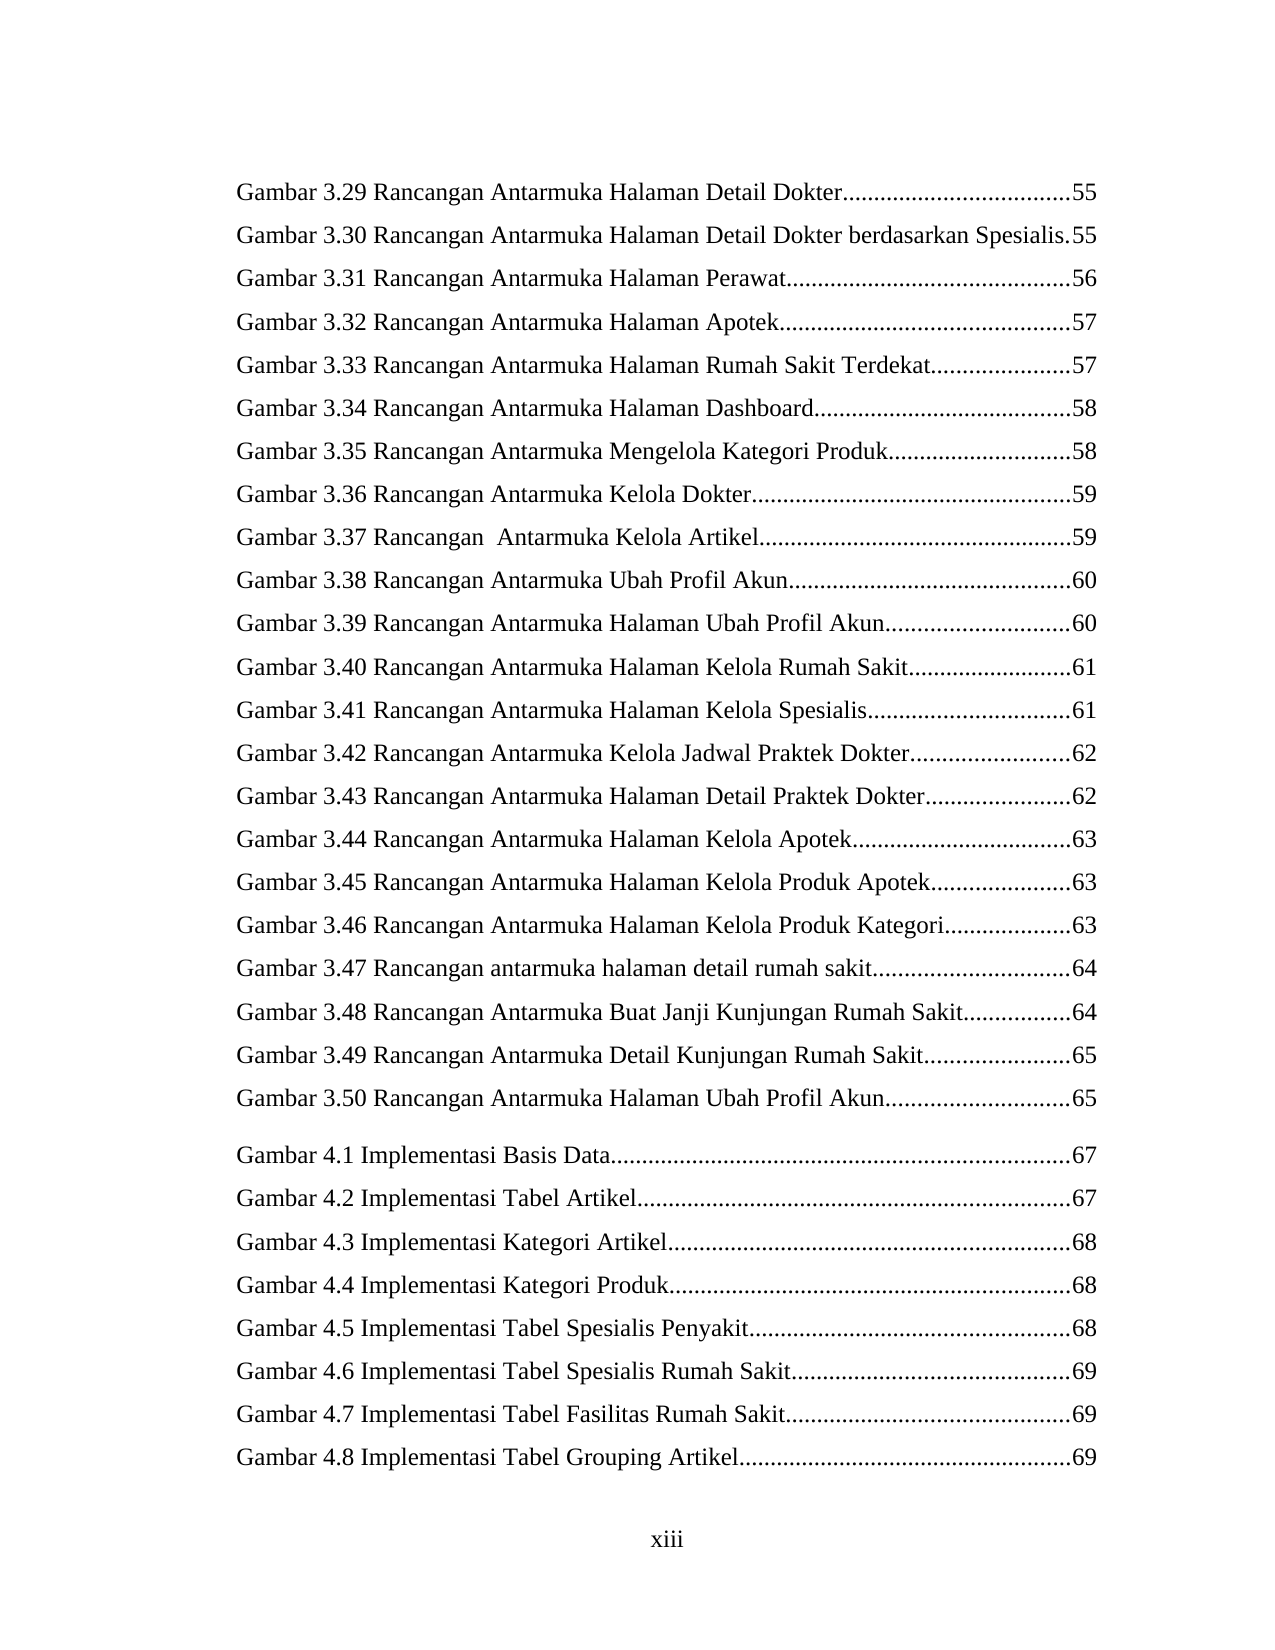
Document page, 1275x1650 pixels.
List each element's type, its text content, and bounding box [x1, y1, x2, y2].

text Gambar 3.31 Rancangan Antarmuka Halaman Perawat 56 [236, 263, 1098, 292]
text Gambar 3.36 Rancangan Antarmuka Kelola Dokter 59 [236, 479, 1098, 508]
text Gambar 3.39 Rancangan Antarmuka Halaman Ubah Profil Akun 60 [236, 608, 1098, 637]
text Gambar 3.44 Rancangan Antarmuka Halaman Kelola Apotek 63 [236, 824, 1098, 853]
text Gambar 4.8 Implementasi Tabel Grouping Artikel 69 [236, 1442, 1098, 1471]
text Gambar 3.50 Rancangan Antarmuka Halaman Ubah Profil Akun 65 [236, 1083, 1098, 1112]
text Gambar 3.38 Rancangan Antarmuka Ubah Profil Akun 60 [236, 565, 1098, 594]
text Gambar 4.7 Implementasi Tabel Fasilitas Rumah Sakit 69 [236, 1399, 1098, 1428]
text Gambar 3.49 Rancangan Antarmuka Detail Kunjungan Rumah Sakit 65 [236, 1040, 1098, 1068]
text Gambar 4.5 Implementasi Tabel Spesialis Penyakit 68 [236, 1313, 1098, 1342]
text Gambar 3.45 Rancangan Antarmuka Halaman Kelola Produk Apotek 63 [236, 867, 1098, 896]
text Gambar 3.40 Rancangan Antarmuka Halaman Kelola Rumah Sakit 61 [236, 652, 1098, 680]
text Gambar 3.33 Rancangan Antarmuka Halaman Rumah Sakit Terdekat 57 [236, 350, 1098, 378]
text Gambar 3.48 Rancangan Antarmuka Buat Janji Kunjungan Rumah Sakit 64 [236, 997, 1098, 1025]
text Gambar 4.6 Implementasi Tabel Spesialis Rumah Sakit 69 [236, 1356, 1098, 1385]
text Gambar 3.43 Rancangan Antarmuka Halaman Detail Praktek Dokter 62 [236, 781, 1098, 810]
text Gambar 3.32 Rancangan Antarmuka Halaman Apotek 57 [236, 307, 1098, 335]
text Gambar 3.41 Rancangan Antarmuka Halaman Kelola Spesialis 61 [236, 695, 1098, 723]
text Gambar 4.4 Implementasi Kategori Produk 68 [236, 1270, 1098, 1298]
text Gambar 3.29 Rancangan Antarmuka Halaman Detail Dokter 55 [236, 177, 1098, 206]
text Gambar 3.35 Rancangan Antarmuka Mengelola Kategori Produk 58 [236, 436, 1098, 465]
text Gambar 3.46 Rancangan Antarmuka Halaman Kelola Produk Kategori 63 [236, 910, 1098, 939]
text Gambar 3.30 Rancangan Antarmuka Halaman Detail Dokter berdasarkan Spesialis 55 [236, 220, 1098, 249]
text Gambar 3.37 Rancangan Antarmuka Kelola Artikel 59 [236, 522, 1098, 551]
text Gambar 4.1 Implementasi Basis Data 67 [236, 1140, 1098, 1169]
text Gambar 3.42 Rancangan Antarmuka Kelola Jadwal Praktek Dokter 62 [236, 738, 1098, 767]
text Gambar 4.2 Implementasi Tabel Artikel 67 [236, 1183, 1098, 1212]
text Gambar 3.47 Rancangan antarmuka halaman detail rumah sakit 64 [236, 953, 1098, 982]
text Gambar 3.34 Rancangan Antarmuka Halaman Dashboard 58 [236, 393, 1098, 422]
text Gambar 4.3 Implementasi Kategori Artikel 68 [236, 1227, 1098, 1255]
